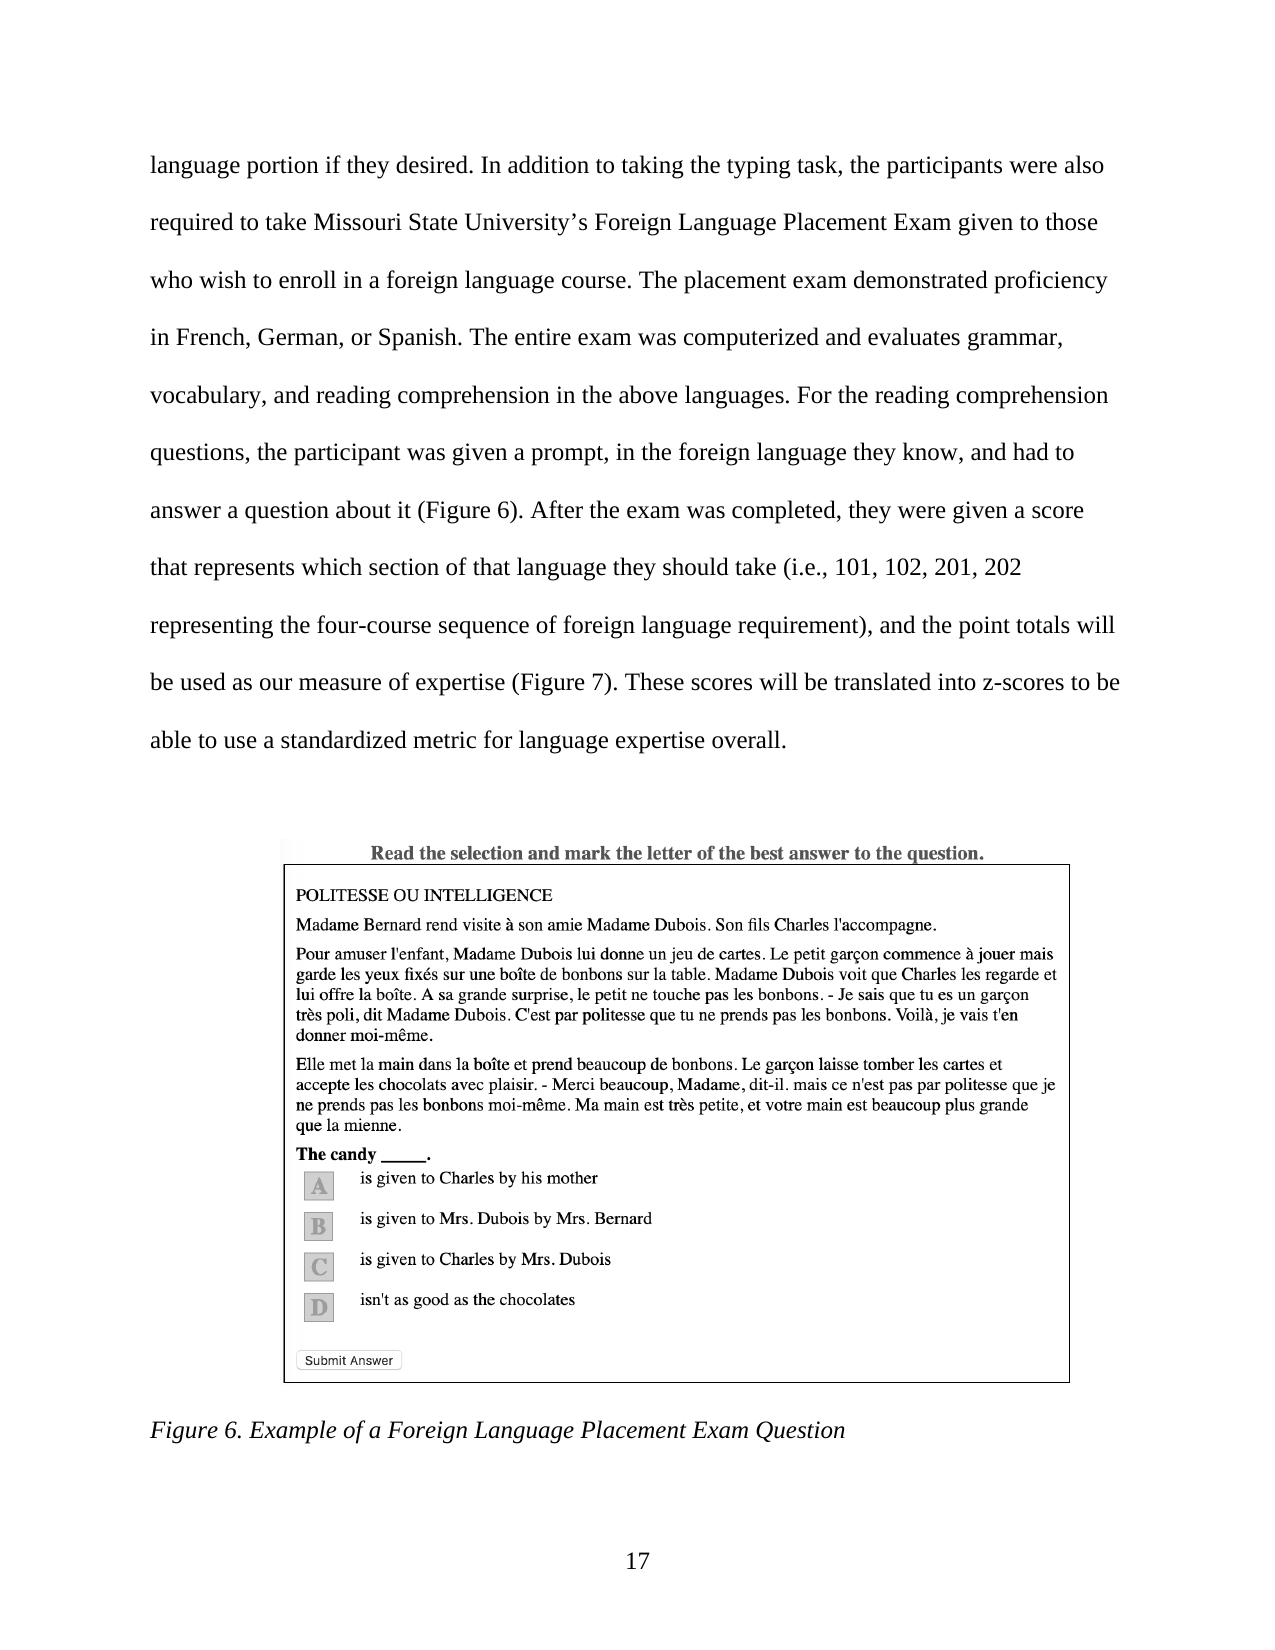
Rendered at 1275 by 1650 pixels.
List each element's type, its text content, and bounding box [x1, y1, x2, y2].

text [150, 150, 1125, 754]
picture [280, 839, 1071, 1386]
text Figure 6. Example of a Foreign Language Placement Exam Question [150, 1415, 1125, 1443]
